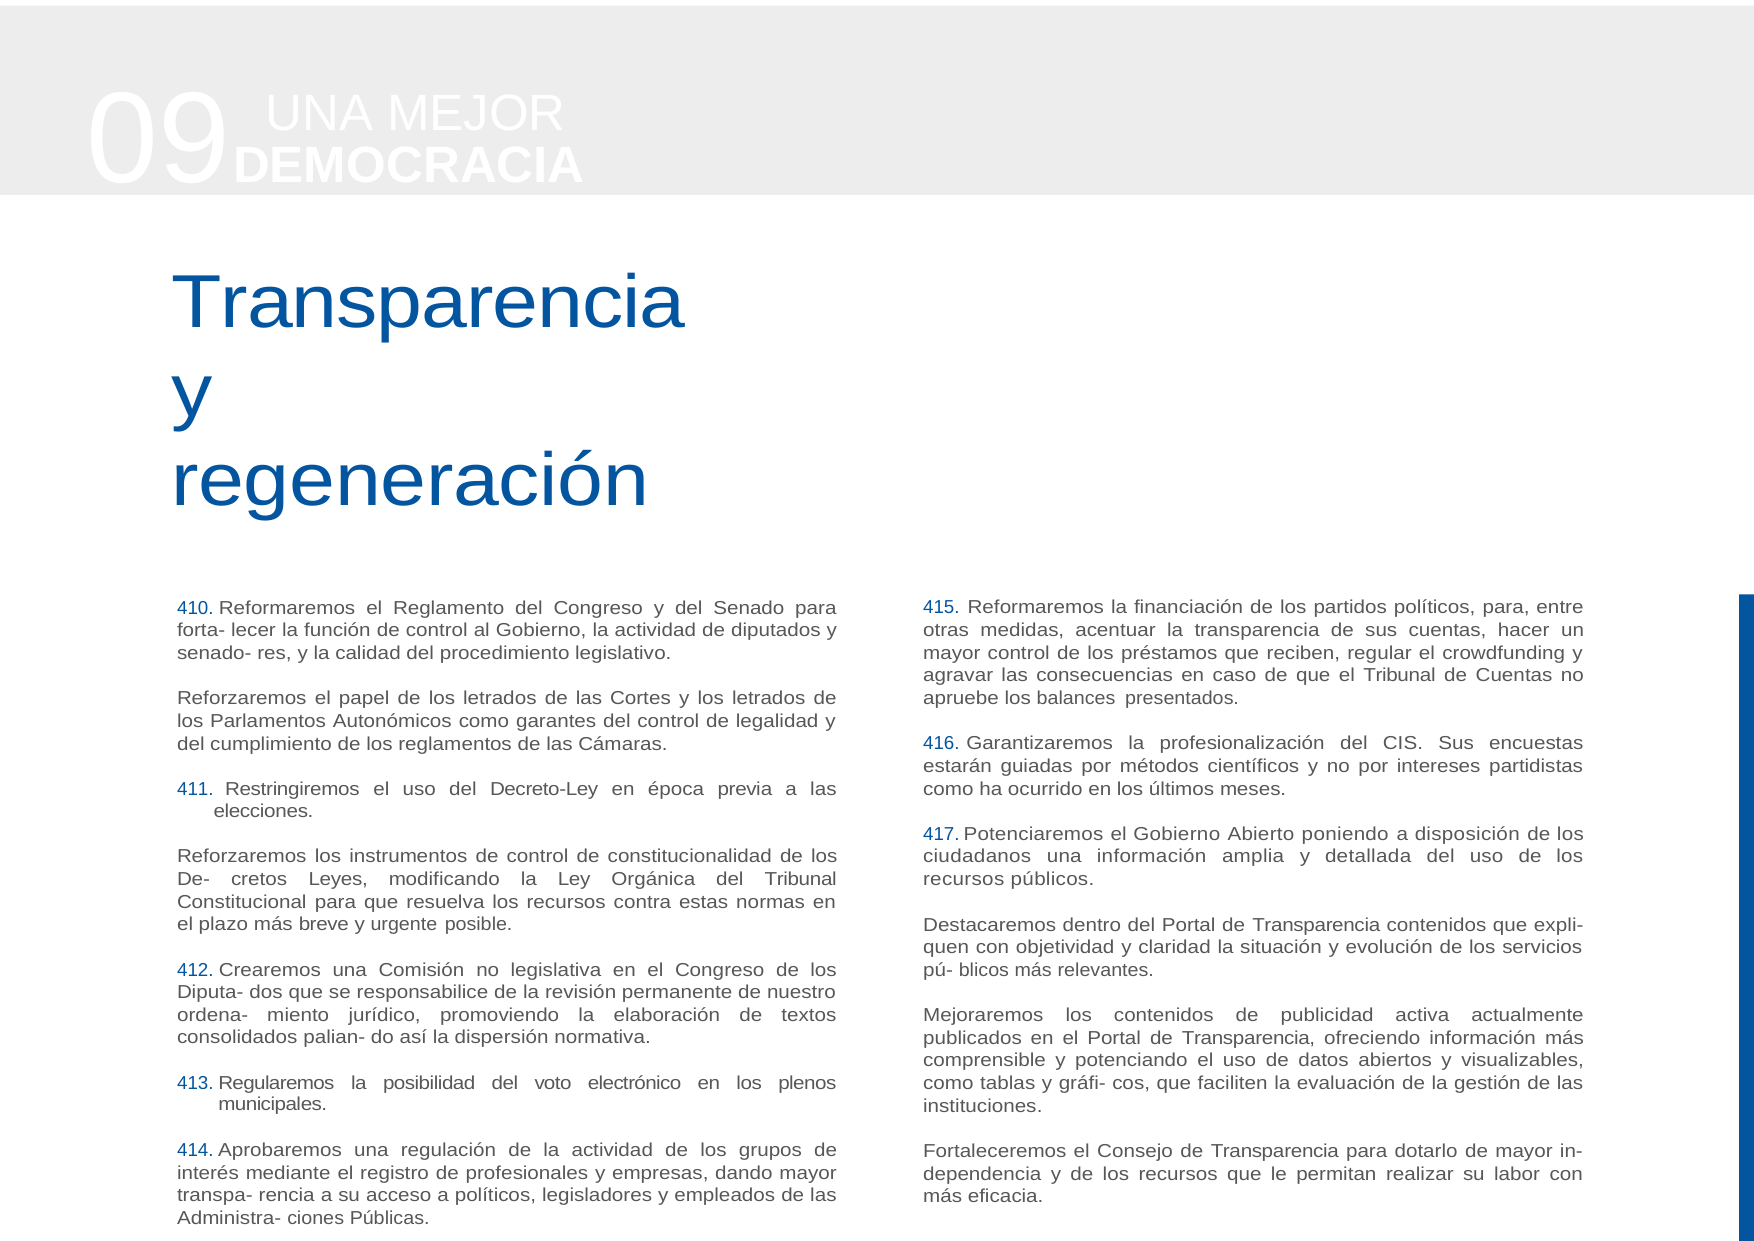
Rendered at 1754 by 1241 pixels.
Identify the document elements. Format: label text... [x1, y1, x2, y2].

list Reformaremos el Reglamento del Congreso y del Senado para forta- lecer la función de control al Gobierno, la actividad de diputados y senado- res, y la calidad del procedimiento legislativo. [177, 596, 837, 663]
text Mejoraremos los contenidos de publicidad activa actualmente publicados en el Portal de Transparencia, ofreciendo información más comprensible y potenciando el uso de datos abiertos y visualizables, como tablas y gráfi- cos, que faciliten la evaluación de la gestión de las instituciones. [923, 1004, 1584, 1116]
text Reforzaremos el papel de los letrados de las Cortes y los letrados de los Parlamentos Autonómicos como garantes del control de legalidad y del cumplimiento de los reglamentos de las Cámaras. [177, 687, 837, 754]
text Fortaleceremos el Consejo de Transparencia para dotarlo de mayor in- dependencia y de los recursos que le permitan realizar su labor con más eficacia. [923, 1140, 1583, 1207]
text Transparencia y regeneración [171, 257, 703, 521]
text Destacaremos dentro del Portal de Transparencia contenidos que expli- quen con objetividad y claridad la situación y evolución de los servicios pú- blicos más relevantes. [923, 913, 1583, 980]
list Potenciaremos el Gobierno Abierto poniendo a disposición de los ciudadanos una información amplia y detallada del uso de los recursos públicos. [923, 823, 1584, 889]
list Garantizaremos la profesionalización del CIS. Sus encuestas estarán guiadas por métodos científicos y no por intereses partidistas como ha ocurrido en los últimos meses. [923, 732, 1583, 799]
text Reforzaremos los instrumentos de control de constitucionalidad de los De- cretos Leyes, modificando la Ley Orgánica del Tribunal Constitucional para que resuelva los recursos contra estas normas en el plazo más breve y urgente posible. [177, 845, 837, 934]
list Regularemos la posibilidad del voto electrónico en los plenos municipales. [177, 1072, 837, 1115]
list Reformaremos la financiación de los partidos políticos, para, entre otras medidas, acentuar la transparencia de sus cuentas, hacer un mayor control de los préstamos que reciben, regular el crowdfunding y agravar las consecuencias en caso de que el Tribunal de Cuentas no apruebe los balances presentados. [923, 596, 1584, 708]
list Restringiremos el uso del Decreto-Ley en época previa a las elecciones. [177, 778, 837, 821]
list Aprobaremos una regulación de la actividad de los grupos de interés mediante el registro de profesionales y empresas, dando mayor transpa- rencia a su acceso a políticos, legisladores y empleados de las Administra- ciones Públicas. [177, 1139, 837, 1228]
list Crearemos una Comisión no legislativa en el Congreso de los Diputa- dos que se responsabilice de la revisión permanente de nuestro ordena- miento jurídico, promoviendo la elaboración de textos consolidados palian- do así la dispersión normativa. [177, 958, 837, 1048]
